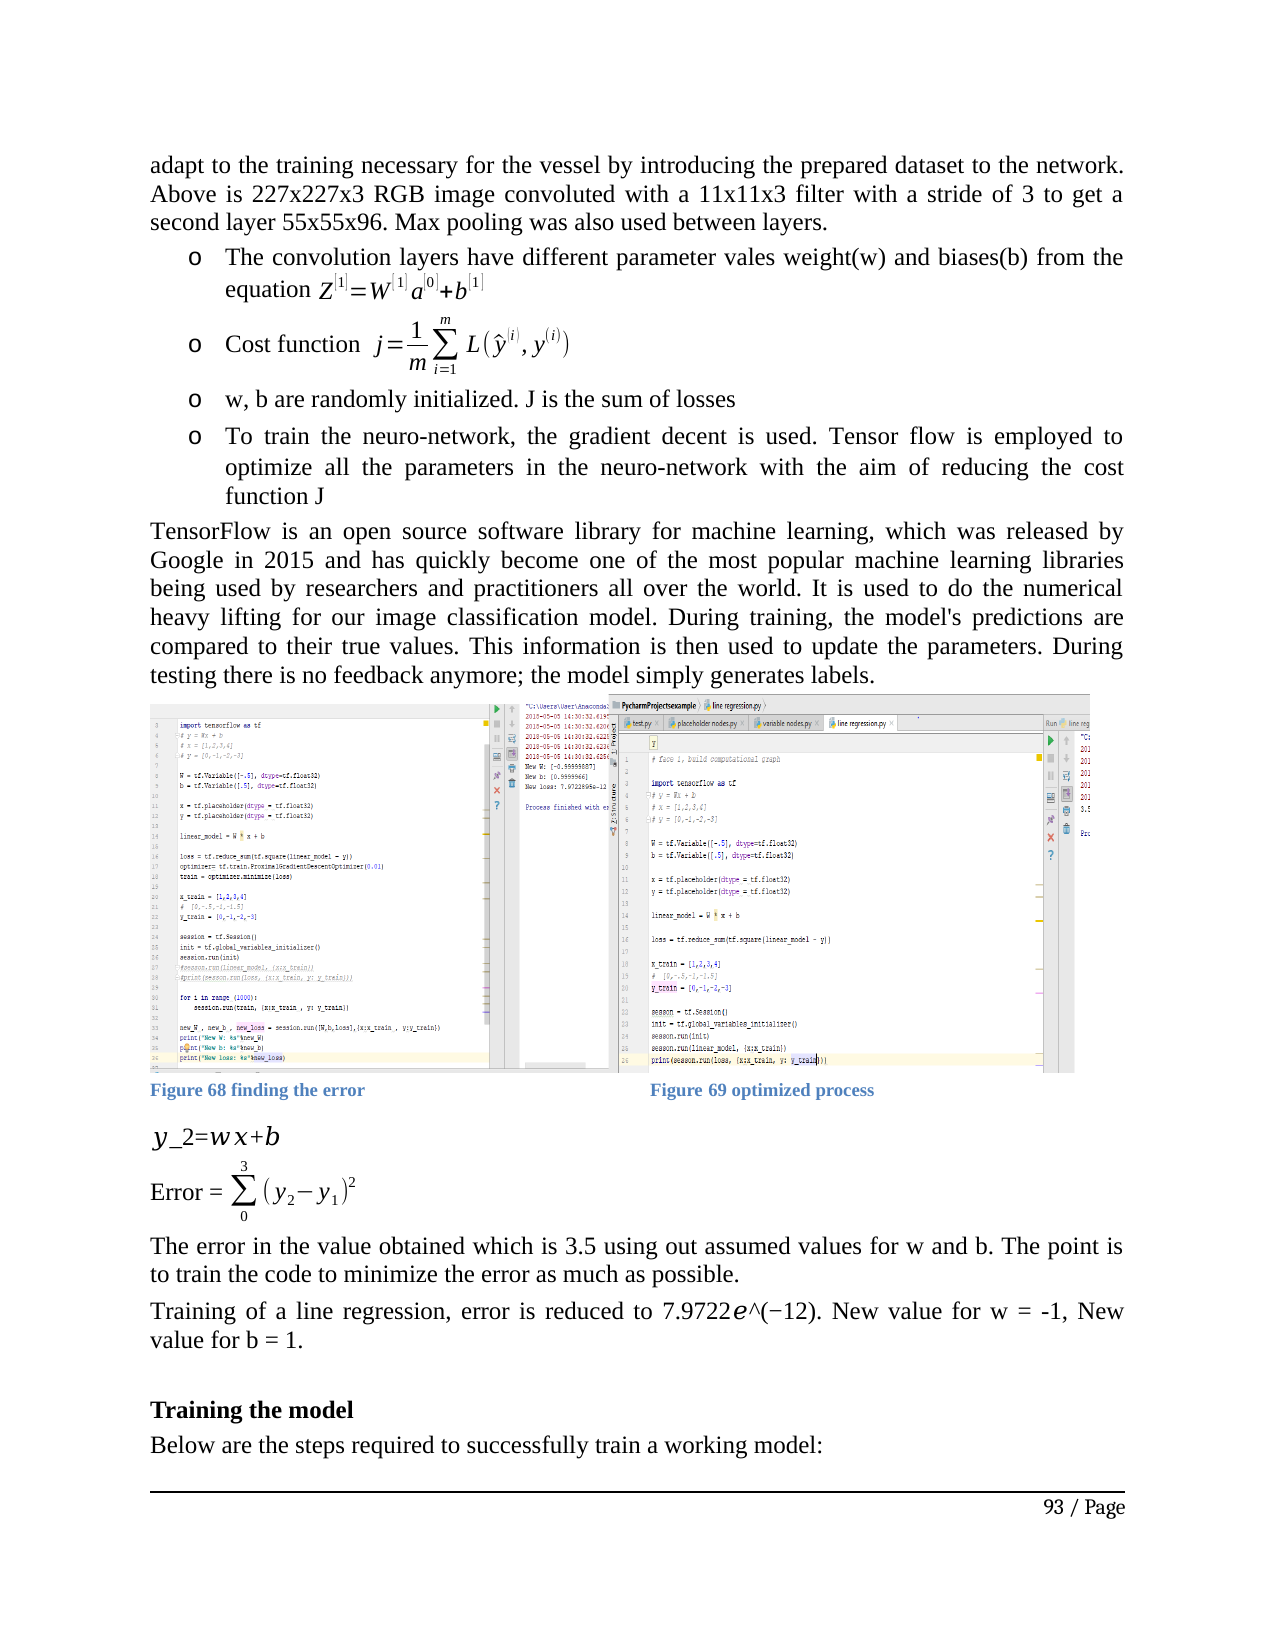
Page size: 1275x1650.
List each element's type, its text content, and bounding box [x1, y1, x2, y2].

text TensorFlow is an open source software library for machine learning, which was released by Google in 2015 and has quickly become one of the most popular machine learning libraries being used by researchers and practitioners all over the world. It is used to do the numerical heavy lifting for our image classification model. During training, the model's predictions are compared to their true values. This information is then used to update the parameters. During testing there is no feedback anymore; the model simply generates labels. [150, 516, 1125, 688]
text The error in the value obtained which is 3.5 using out assumed values for w and b. The point is to train the code to minimize the error as much as possible. [150, 1231, 1125, 1288]
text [150, 150, 1125, 236]
list w, b are randomly initialized. J is the sum of losses [187, 384, 1125, 415]
text Training the model [150, 1395, 1125, 1423]
text Below are the steps required to successfully train a working model: [150, 1430, 1125, 1458]
list The convolution layers have different parameter vales weight(w) and biases(b) from the equation [187, 242, 1125, 304]
list Cost function [187, 311, 1125, 378]
picture [150, 694, 1090, 1073]
list To train the neuro-network, the gradient decent is used. Tensor flow is employed to optimize all the parameters in the neuro-network with the aim of reducing the cost function J [187, 421, 1125, 510]
text Training of a line regression, error is reduced to 7.9722𝑒^(−12). New value for w = -1, New value for b = 1. [150, 1294, 1125, 1353]
text 𝑦_2=𝑤𝑥+𝑏 [150, 1121, 1125, 1151]
text Error = [150, 1157, 1125, 1224]
